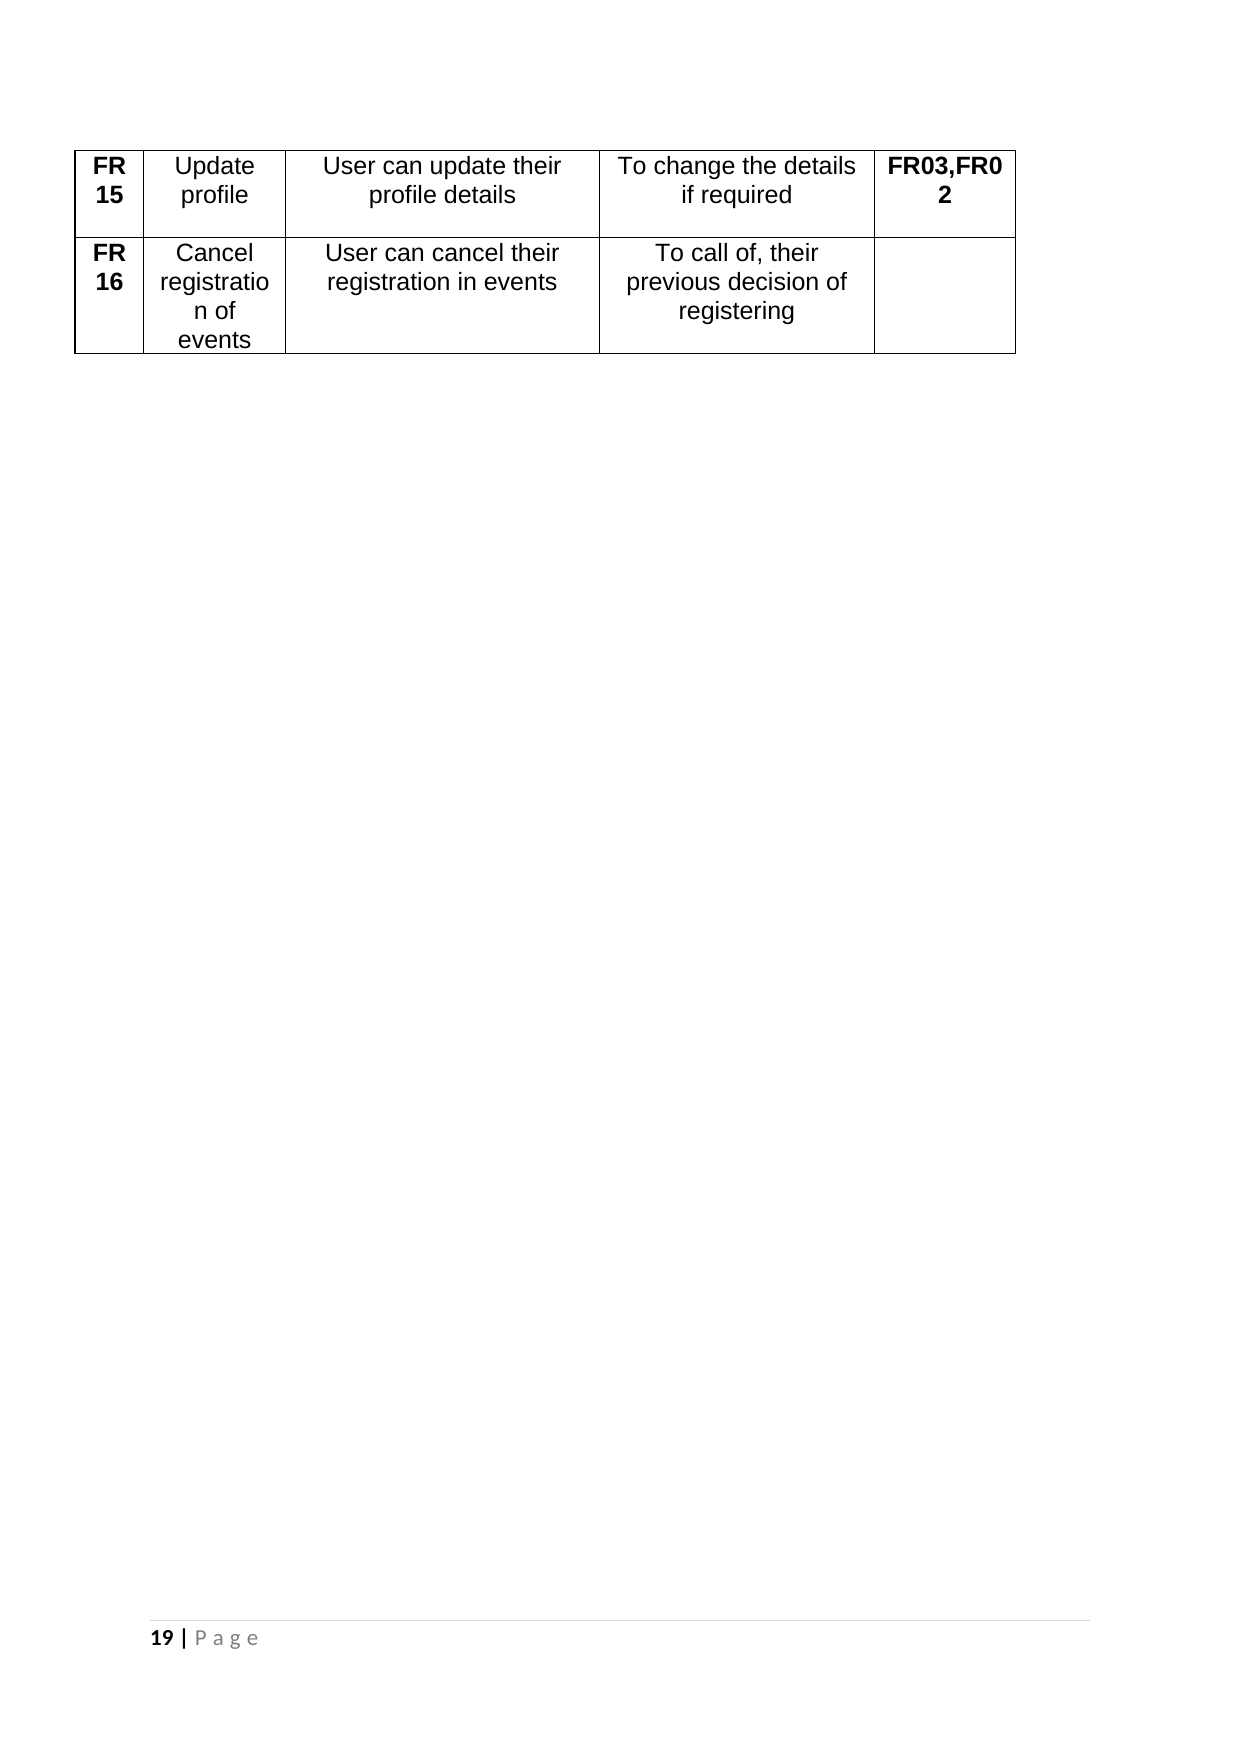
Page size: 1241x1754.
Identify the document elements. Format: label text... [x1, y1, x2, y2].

table_cell FR16 [76, 238, 143, 353]
table_cell Update profile [144, 151, 285, 237]
table_cell Cancel registration of events [144, 238, 285, 353]
table_cell [875, 238, 1015, 353]
table_cell User can update their profile details [286, 151, 599, 237]
table_cell To call of, their previous decision of registering [600, 238, 874, 353]
table_cell User can cancel their registration in events [286, 238, 599, 353]
table_cell FR03,FR02 [875, 151, 1015, 237]
table_cell To change the details if required [600, 151, 874, 237]
table_cell FR15 [76, 151, 143, 237]
